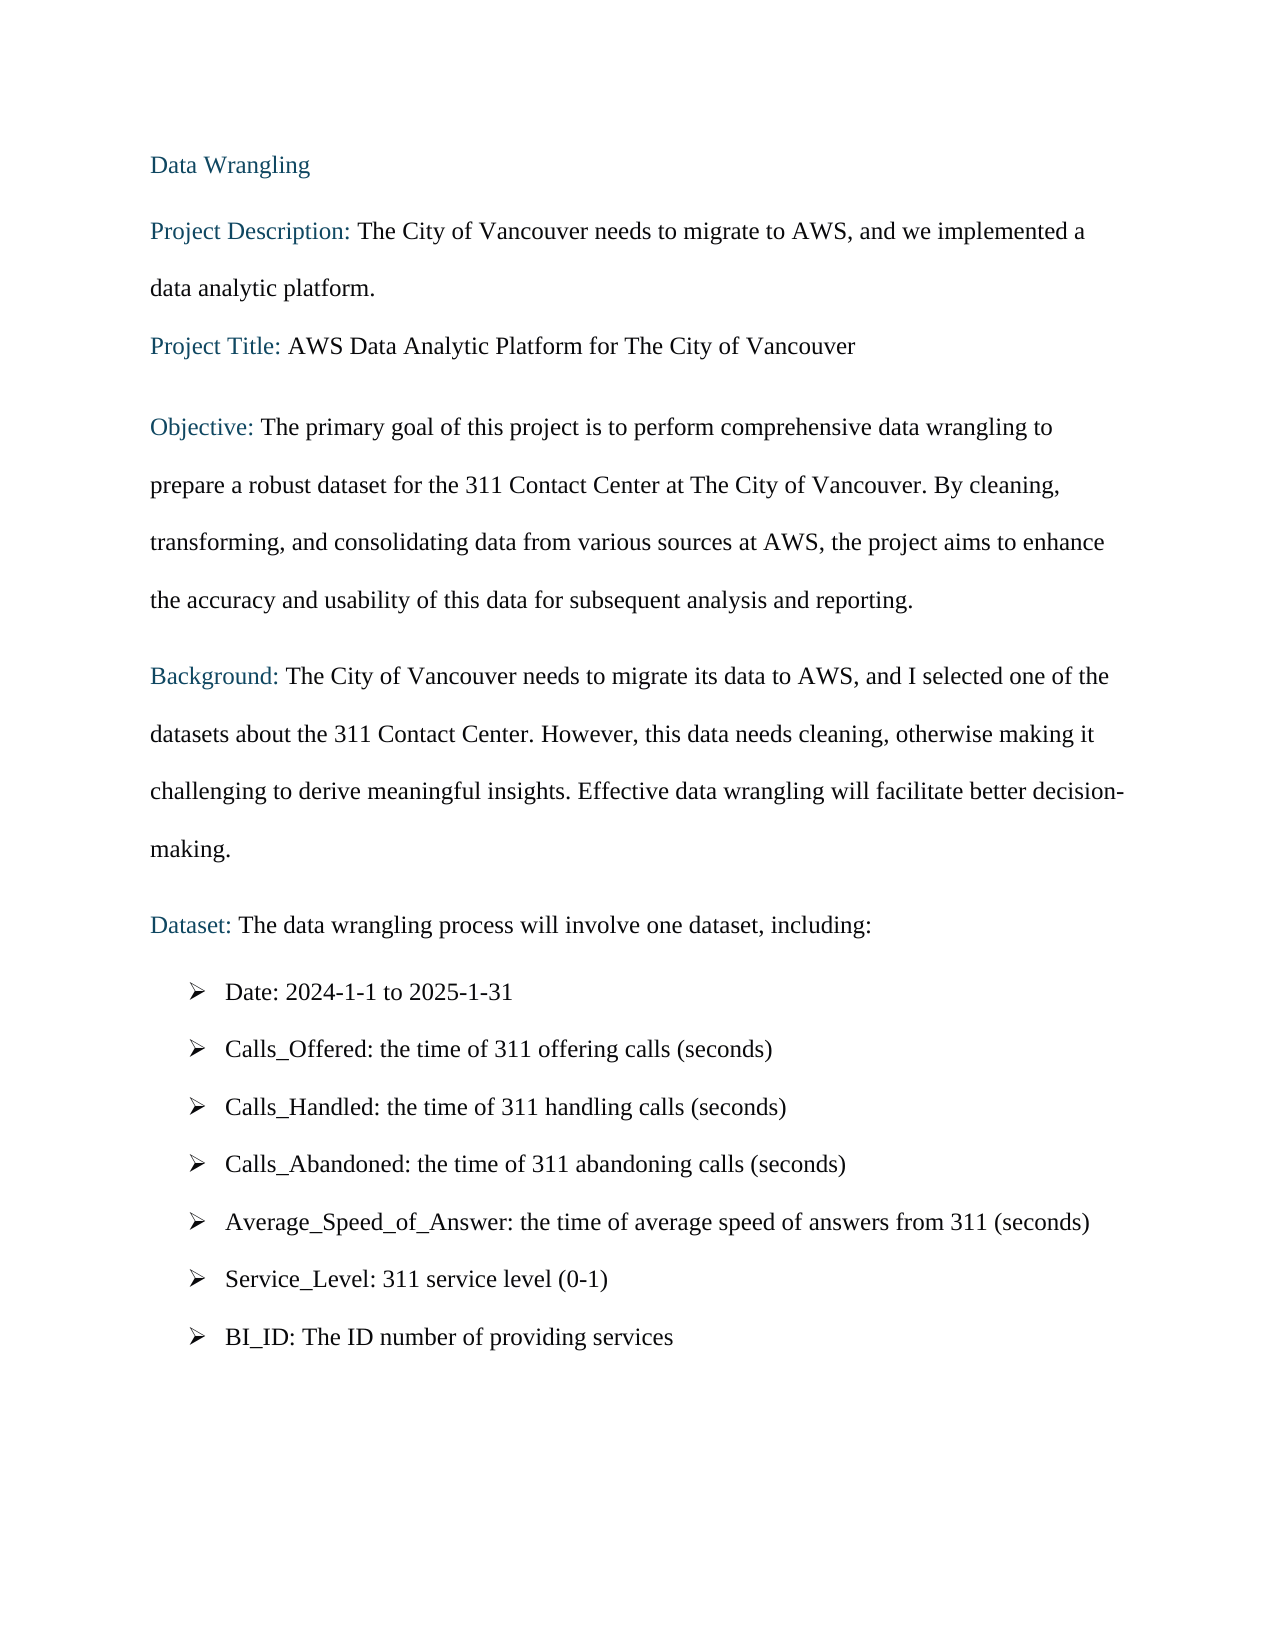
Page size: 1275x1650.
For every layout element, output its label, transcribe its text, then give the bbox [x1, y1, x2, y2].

text Project Description: The City of Vancouver needs to migrate to AWS, and we implemented a data analytic platform. [150, 216, 1125, 302]
list Calls_Offered: the time of 311 offering calls (seconds) [187, 1034, 1125, 1063]
text Project Title: AWS Data Analytic Platform for The City of Vancouver [150, 331, 1125, 359]
list Date: 2024-1-1 to 2025-1-31 [187, 977, 1125, 1006]
list Average_Speed_of_Answer: the time of average speed of answers from 311 (seconds) [187, 1207, 1125, 1236]
list Calls_Abandoned: the time of 311 abandoning calls (seconds) [187, 1149, 1125, 1178]
subtitle Data Wrangling [150, 150, 1125, 179]
list BI_ID: The ID number of providing services [187, 1322, 1125, 1351]
text Dataset: The data wrangling process will involve one dataset, including: [150, 910, 1125, 939]
list Calls_Handled: the time of 311 handling calls (seconds) [187, 1092, 1125, 1121]
list Service_Level: 311 service level (0-1) [187, 1264, 1125, 1293]
text Objective: The primary goal of this project is to perform comprehensive data wrangling to prepare a robust dataset for the 311 Contact Center at The City of Vancouver. By cleaning, transforming, and consolidating data from various sources at AWS, the project aims to enhance the accuracy and usability of this data for subsequent analysis and reporting. [150, 412, 1125, 614]
text Background: The City of Vancouver needs to migrate its data to AWS, and I selected one of the datasets about the 311 Contact Center. However, this data needs cleaning, otherwise making it challenging to derive meaningful insights. Effective data wrangling will facilitate better decision-making. [150, 661, 1125, 862]
